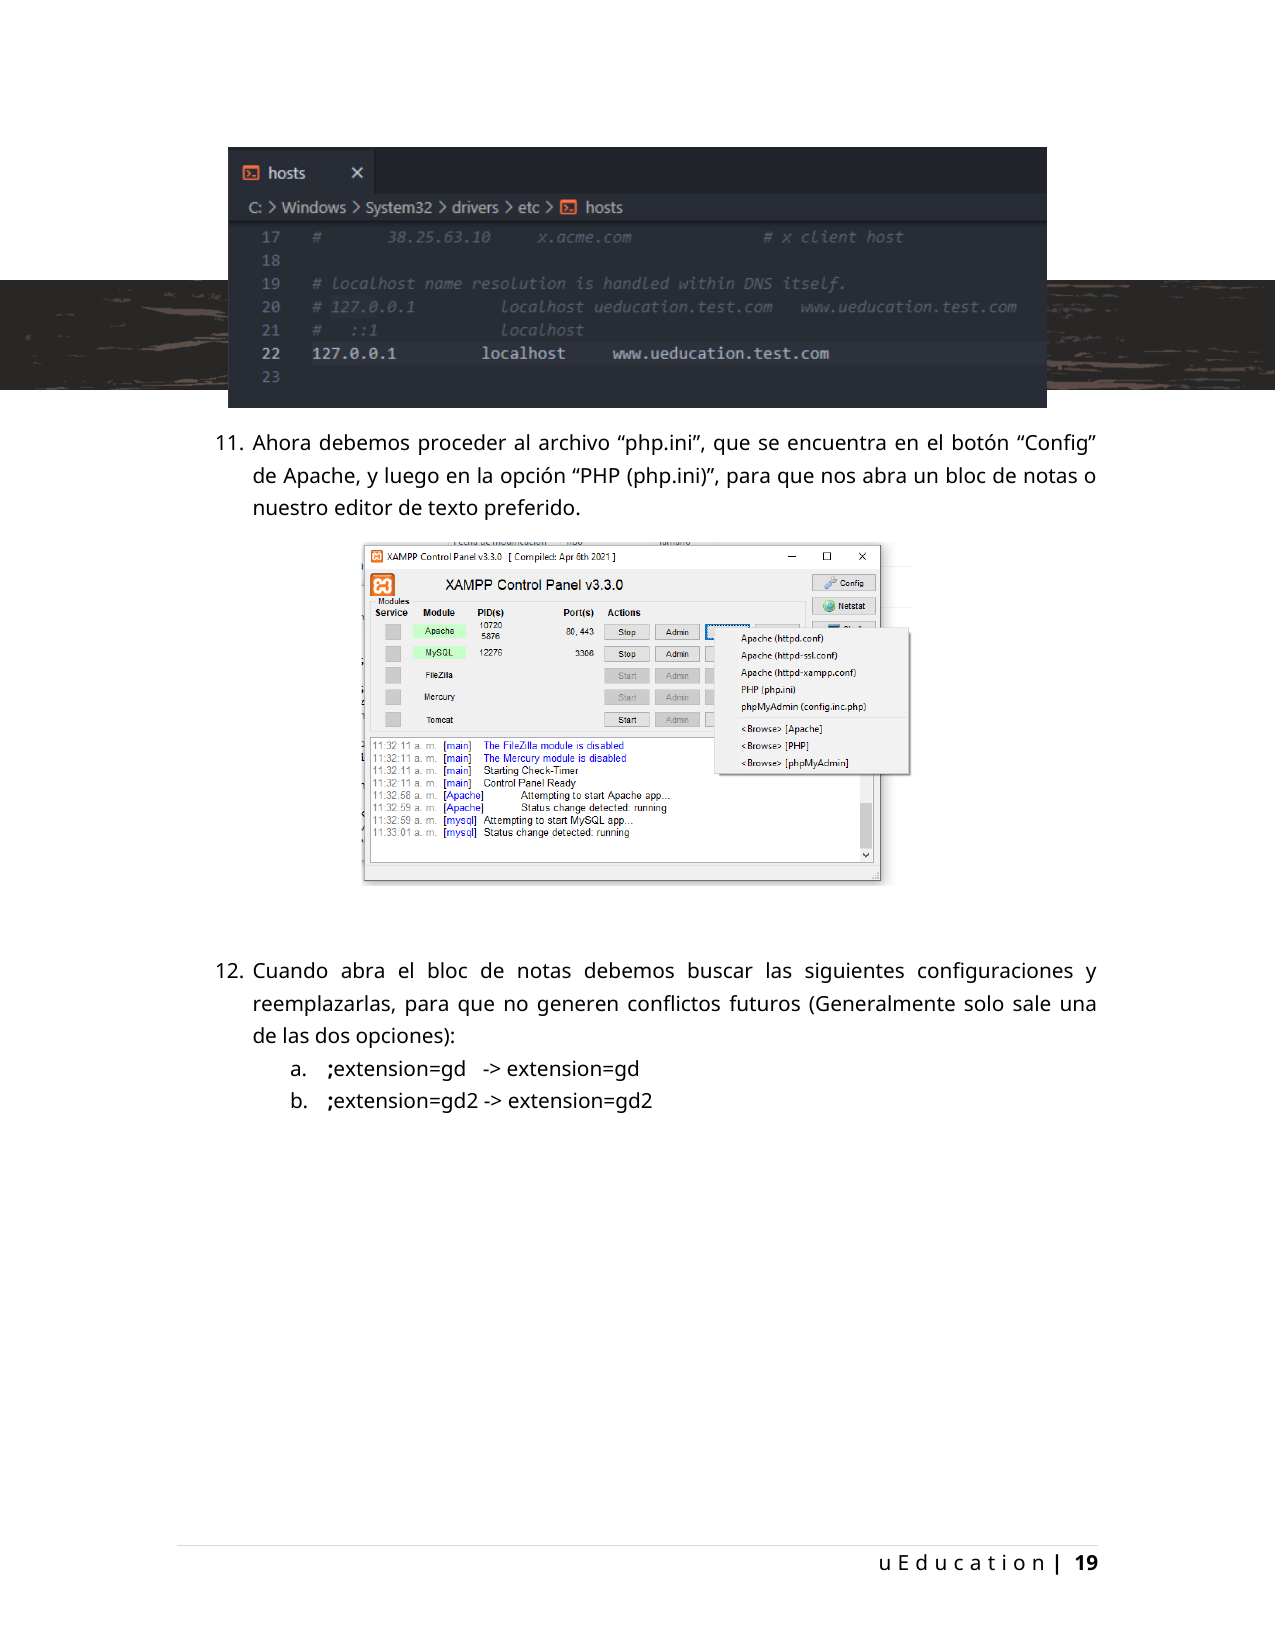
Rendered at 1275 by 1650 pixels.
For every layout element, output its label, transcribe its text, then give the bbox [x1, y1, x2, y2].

picture [361, 542, 914, 886]
list ;extension=gd2 -> extension=gd2 [290, 1086, 1098, 1115]
list ;extension=gd -> extension=gd [290, 1054, 1098, 1082]
picture [0, 147, 1275, 408]
list Ahora debemos proceder al archivo “php.ini”, que se encuentra en el botón “Config” de Apache, y luego en la opción “PHP (php.ini)”, para que nos abra un bloc de notas o nuestro editor de texto preferido. [215, 428, 1098, 522]
list Cuando abra el bloc de notas debemos buscar las siguientes configuraciones y reemplazarlas, para que no generen conflictos futuros (Generalmente solo sale una de las dos opciones): [215, 956, 1098, 1050]
